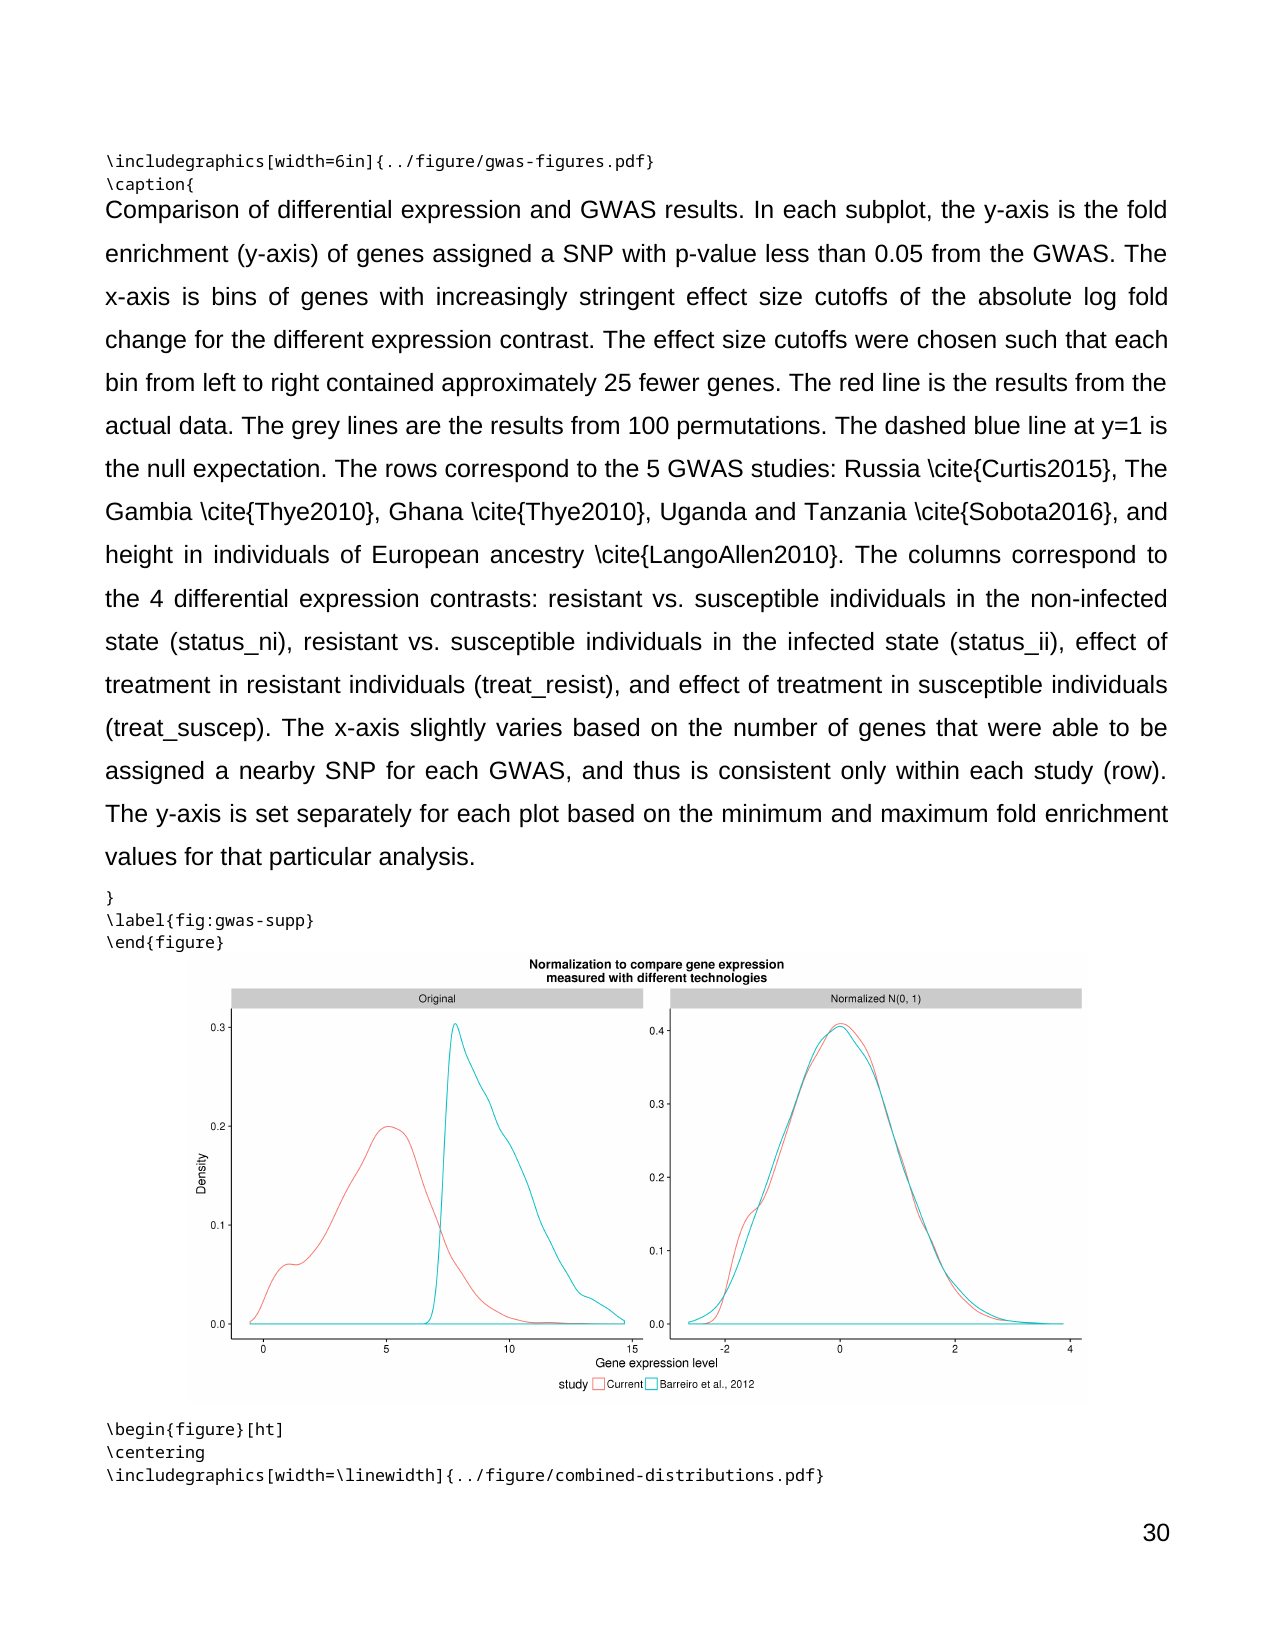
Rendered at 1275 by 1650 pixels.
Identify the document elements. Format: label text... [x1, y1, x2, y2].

picture [187, 953, 1088, 1404]
text Comparison of differential expression and GWAS results. In each subplot, the y-axis is the fold enrichment (y-axis) of genes assigned a SNP with p-value less than 0.05 from the GWAS. The x-axis is bins of genes with increasingly stringent effect size cutoffs of the absolute log fold change for the different expression contrast. The effect size cutoffs were chosen such that each bin from left to right contained approximately 25 fewer genes. The red line is the results from the actual data. The grey lines are the results from 100 permutations. The dashed blue line at y=1 is the null expectation. The rows correspond to the 5 GWAS studies: Russia \cite{Curtis2015}, The Gambia \cite{Thye2010}, Ghana \cite{Thye2010}, Uganda and Tanzania \cite{Sobota2016}, and height in individuals of European ancestry \cite{LangoAllen2010}. The columns correspond to the 4 differential expression contrasts: resistant vs. susceptible individuals in the non-infected state (status_ni), resistant vs. susceptible individuals in the infected state (status_ii), effect of treatment in resistant individuals (treat_resist), and effect of treatment in susceptible individuals (treat_suscep). The x-axis slightly varies based on the number of genes that were able to be assigned a nearby SNP for each GWAS, and thus is consistent only within each study (row). The y-axis is set separately for each plot based on the minimum and maximum fold enrichment values for that particular analysis. [105, 195, 1170, 871]
text \begin{figure}[ht] [105, 1418, 1170, 1441]
text \includegraphics[width=6in]{../figure/gwas-figures.pdf} [105, 150, 1170, 173]
text \caption{ [105, 173, 1170, 195]
text \centering [105, 1441, 1170, 1463]
text } [105, 885, 1170, 908]
text \label{fig:gwas-supp} [105, 908, 1170, 931]
text \end{figure} [105, 931, 1170, 953]
text \includegraphics[width=\linewidth]{../figure/combined-distributions.pdf} [105, 1463, 1170, 1486]
